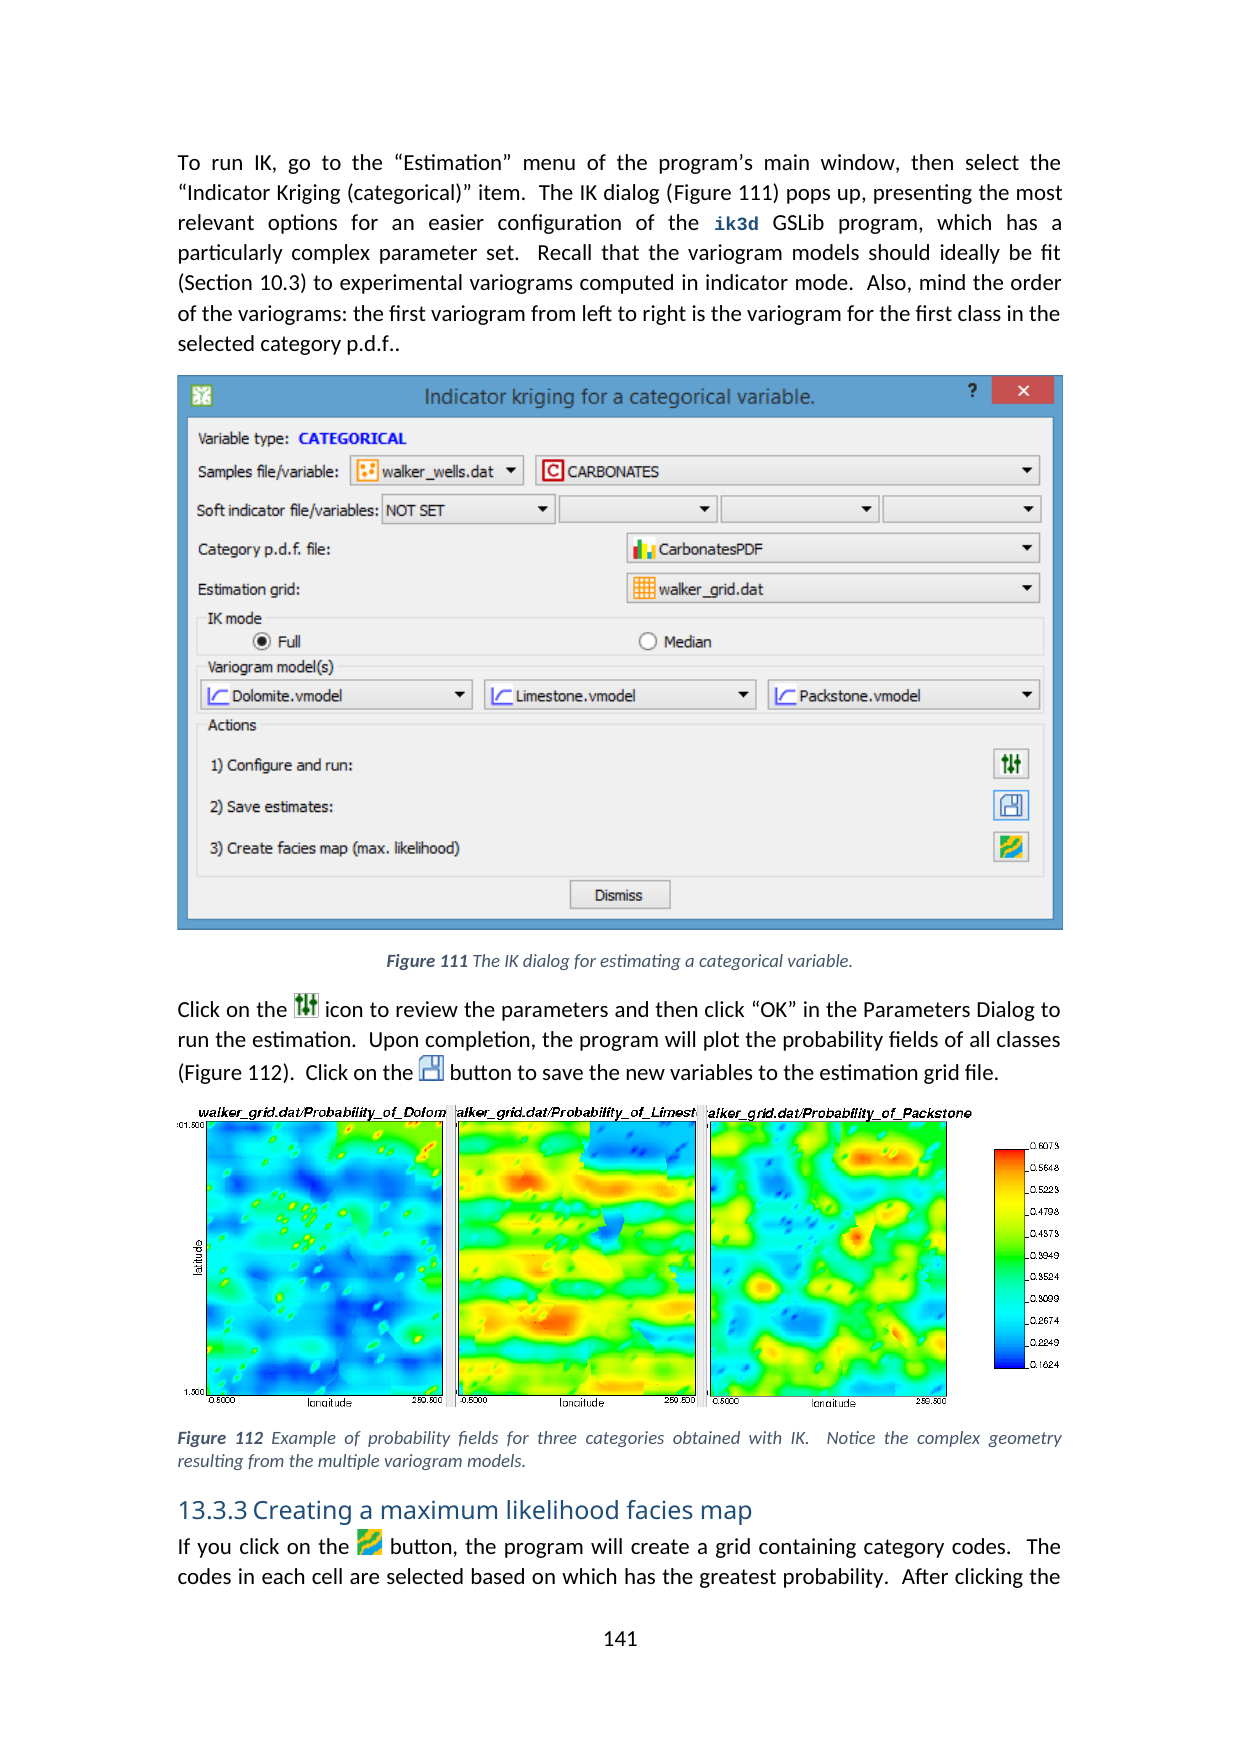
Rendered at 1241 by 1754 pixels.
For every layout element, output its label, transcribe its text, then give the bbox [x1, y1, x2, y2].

text Click on the icon to review the parameters and then click “OK” in the Parameters Dialog to run the estimation. Upon completion, the program will plot the probability fields of all classes (Figure 111). Click on the button to save the new variables to the estimation grid file. [177, 992, 1063, 1087]
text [177, 1529, 1063, 1590]
picture [357, 1529, 383, 1555]
picture [373, 1548, 383, 1555]
picture [177, 375, 1063, 930]
text Figure 112 Example of probability fields for three categories obtained with IK. Notice the complex geometry resulting from the multiple variogram models. [177, 1426, 1063, 1472]
picture [295, 994, 318, 1017]
picture [418, 1055, 444, 1081]
picture [177, 1105, 1062, 1407]
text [177, 148, 1063, 357]
text Figure 111 The IK dialog for estimating a categorical variable. [177, 949, 1063, 972]
subtitle Creating a maximum likelihood facies map [177, 1492, 1063, 1527]
